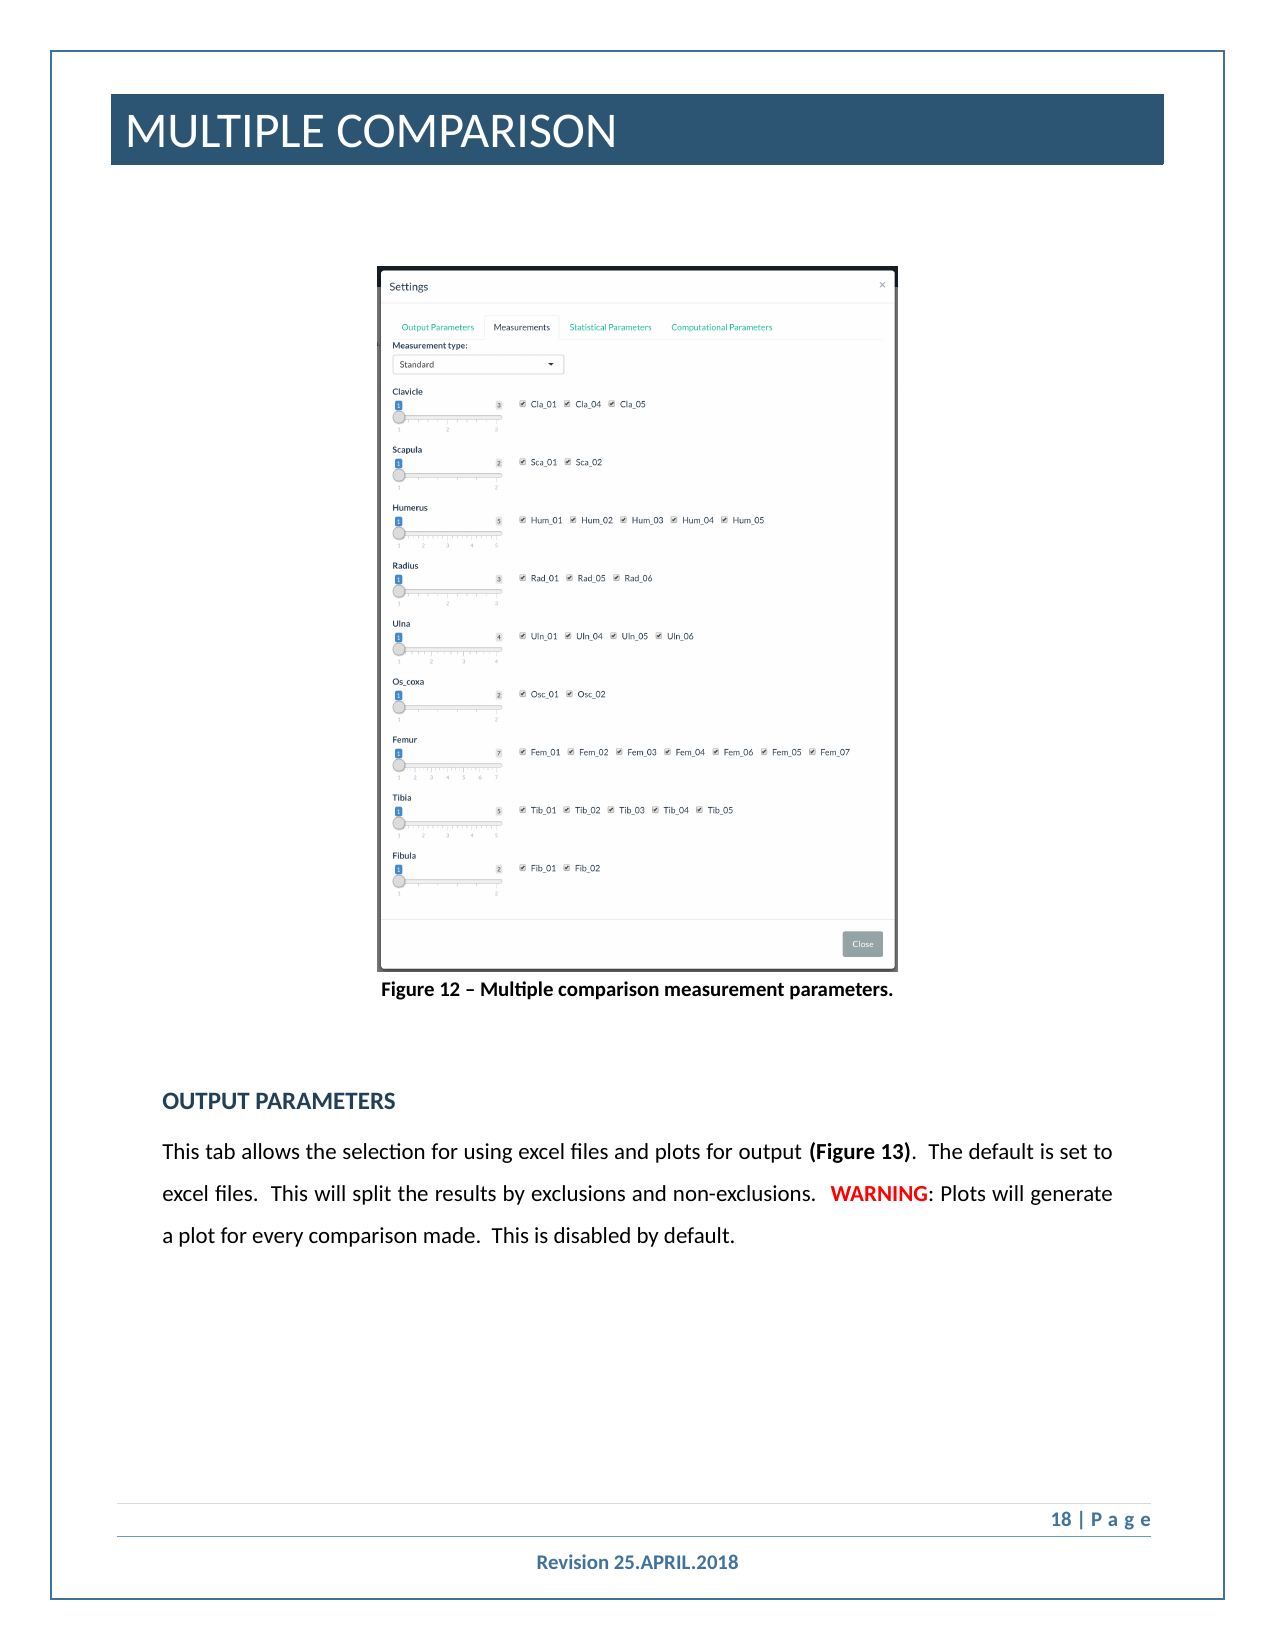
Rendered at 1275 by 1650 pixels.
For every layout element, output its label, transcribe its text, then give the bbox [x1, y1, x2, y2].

text This tab allows the selection for using excel files and plots for output (Figure 13). The default is set to excel files. This will split the results by exclusions and non-exclusions. WARNING: Plots will generate a plot for every comparison made. This is disabled by default. [162, 1137, 1113, 1249]
picture [377, 266, 898, 972]
table_header [162, 263, 1113, 972]
table_cell Figure 12 – Multiple comparison measurement parameters. [162, 972, 1113, 1013]
subtitle Output parameters [162, 1085, 1113, 1116]
